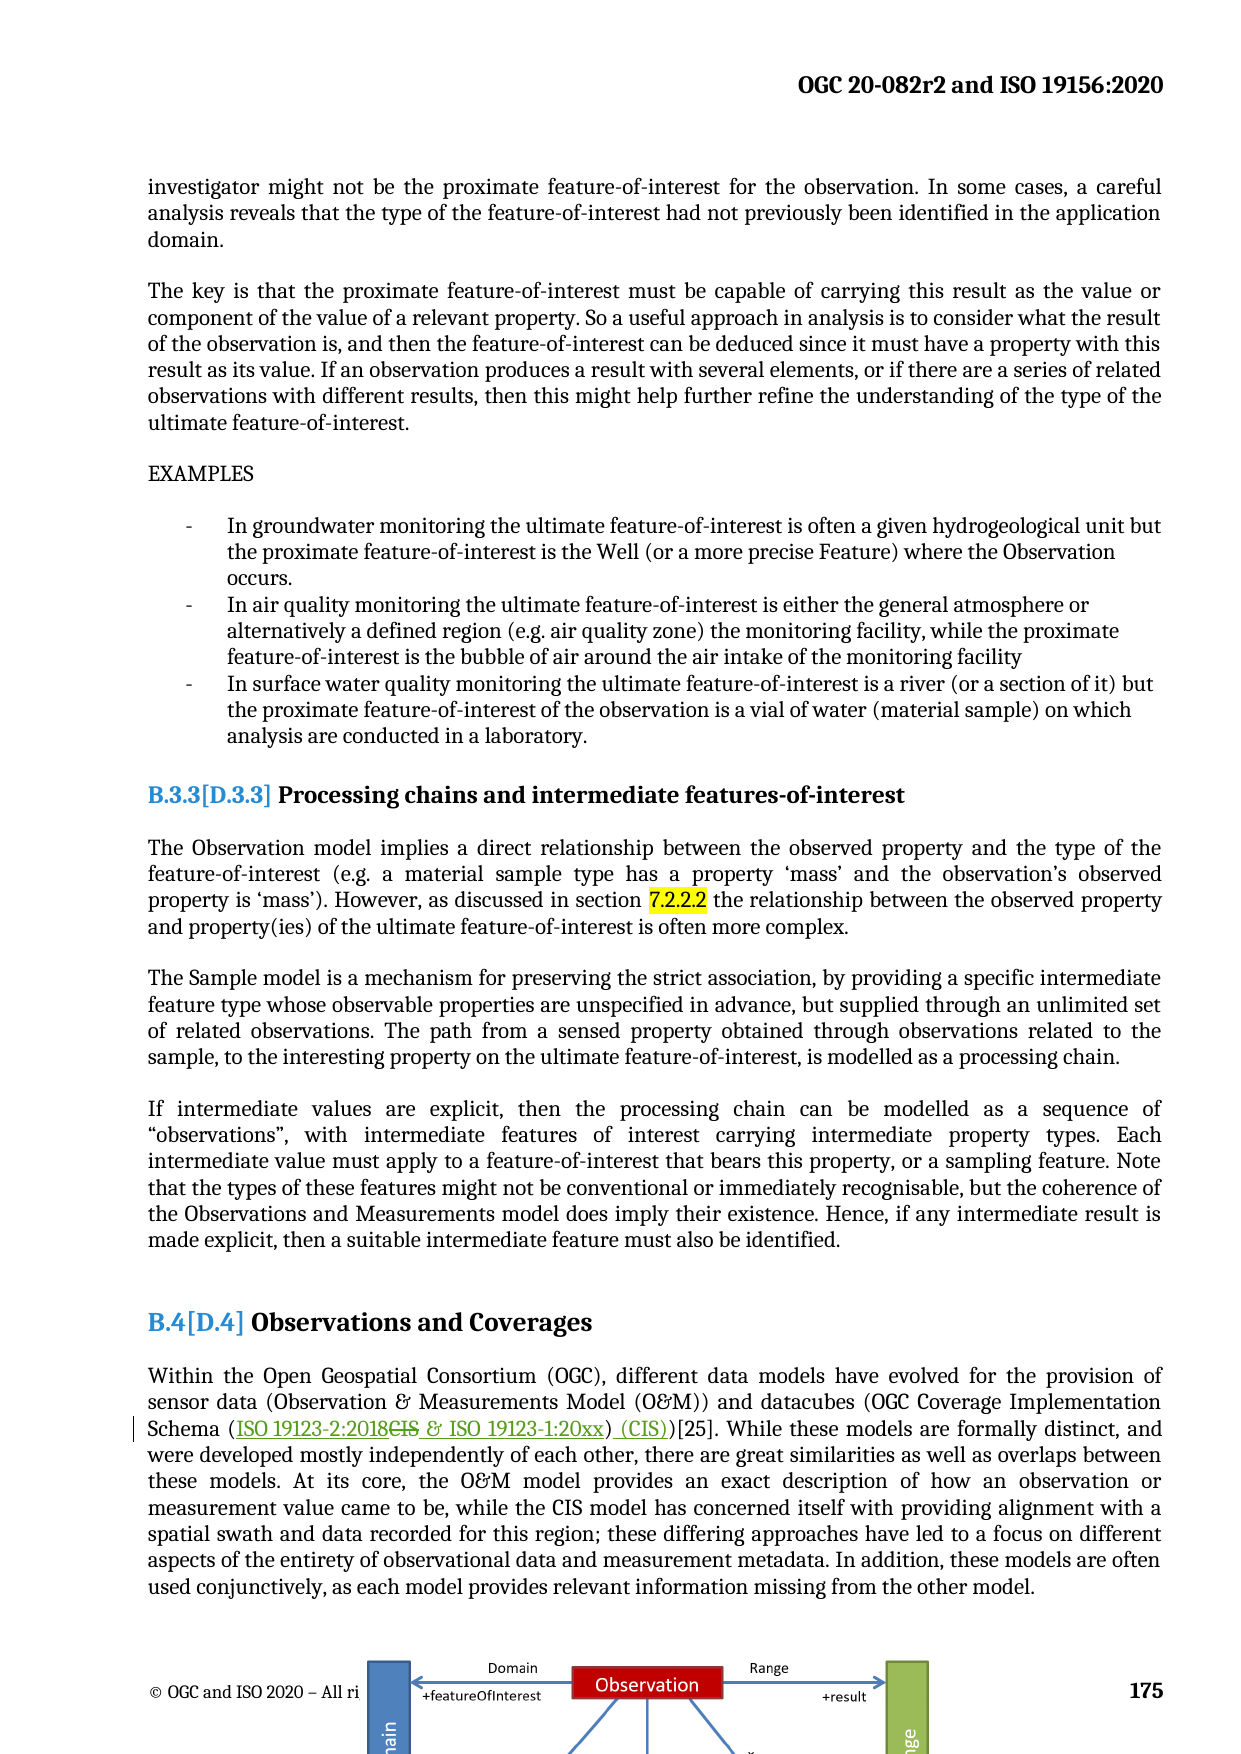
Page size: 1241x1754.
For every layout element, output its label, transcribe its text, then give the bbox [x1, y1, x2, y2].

list In groundwater monitoring the ultimate feature-of-interest is often a given hydrogeological unit but the proximate feature-of-interest is the Well (or a more precise Feature) where the Observation occurs. [185, 512, 1163, 591]
text Processing chains and intermediate features-of-interest [148, 781, 1163, 809]
text Observations and Coverages [148, 1307, 1163, 1338]
text If intermediate values are explicit, then the processing chain can be modelled as a sequence of “observations”, with intermediate features of interest carrying intermediate property types. Each intermediate value must apply to a feature-of-interest that bears this property, or a sampling feature. Note that the types of these features might not be conventional or immediately recognisable, but the coherence of the Observations and Measurements model does imply their existence. Hence, if any intermediate result is made explicit, then a suitable intermediate feature must also be identified. [148, 1095, 1163, 1253]
text EXAMPLES [148, 461, 1163, 487]
list In air quality monitoring the ultimate feature-of-interest is either the general atmosphere or alternatively a defined region (e.g. air quality zone) the monitoring facility, while the proximate feature-of-interest is the bubble of air around the air intake of the monitoring facility [185, 591, 1163, 671]
picture [360, 1655, 936, 1754]
text The Observation model implies a direct relationship between the observed property and the type of the feature-of-interest (e.g. a material sample type has a property ‘mass’ and the observation’s observed property is ‘mass’). However, as discussed in section 7.2.2.2 the relationship between the observed property and property(ies) of the ultimate feature-of-interest is often more complex. [148, 834, 1163, 940]
text The key is that the proximate feature-of-interest must be capable of carrying this result as the value or component of the value of a relevant property. So a useful approach in analysis is to consider what the result of the observation is, and then the feature-of-interest can be deduced since it must have a property with this result as its value. If an observation produces a result with several elements, or if there are a series of related observations with different results, then this might help further refine the understanding of the type of the ultimate feature-of-interest. [148, 278, 1163, 436]
text Within the Open Geospatial Consortium (OGC), different data models have evolved for the provision of sensor data (Observation & Measurements Model (O&M)) and datacubes (OGC Coverage Implementation Schema ())[25]. While these models are formally distinct, and were developed mostly independently of each other, there are great similarities as well as overlaps between these models. At its core, the O&M model provides an exact description of how an observation or measurement value came to be, while the CIS model has concerned itself with providing alignment with a spatial swath and data recorded for this region; these differing approaches have led to a focus on different aspects of the entirety of observational data and measurement metadata. In addition, these models are often used conjunctively, as each model provides relevant information missing from the other model. [148, 1363, 1163, 1600]
text The Sample model is a mechanism for preserving the strict association, by providing a specific intermediate feature type whose observable properties are unspecified in advance, but supplied through an unlimited set of related observations. The path from a sensed property obtained through observations related to the sample, to the interesting property on the ultimate feature-of-interest, is modelled as a processing chain. [148, 965, 1163, 1070]
list In surface water quality monitoring the ultimate feature-of-interest is a river (or a section of it) but the proximate feature-of-interest of the observation is a vial of water (material sample) on which analysis are conducted in a laboratory. [185, 671, 1163, 749]
